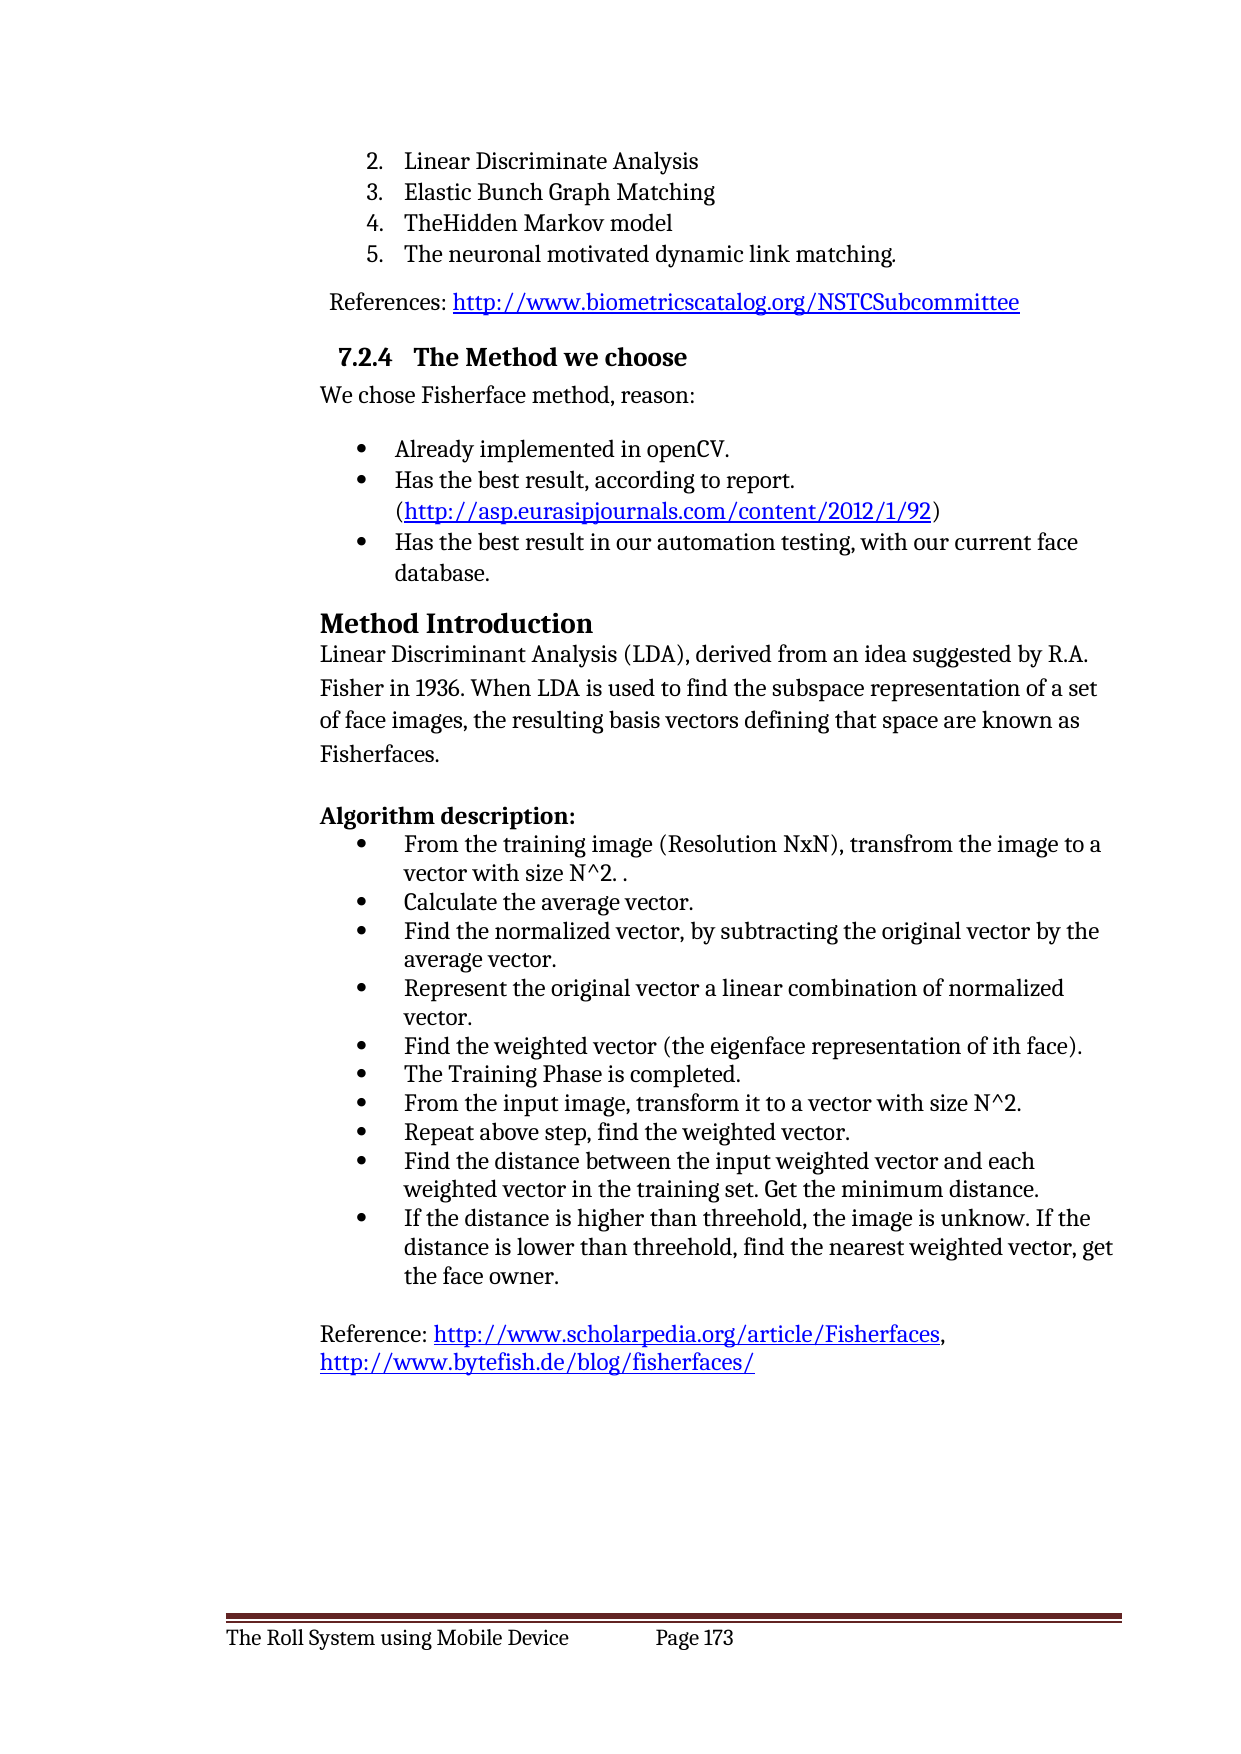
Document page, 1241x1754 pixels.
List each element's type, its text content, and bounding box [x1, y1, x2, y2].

list Calculate the average vector. [357, 888, 1122, 917]
text Reference: http://www.scholarpedia.org/article/Fisherfaces, http://www.bytefish.de/blog/fisherfaces/ [319, 1319, 1122, 1377]
text References: http://www.biometricscatalog.org/NSTCSubcommittee [329, 288, 1122, 317]
list Find the normalized vector, by subtracting the original vector by the average vector. [357, 917, 1122, 974]
list If the distance is higher than threehold, the image is unknow. If the distance is lower than threehold, find the nearest weighted vector, get the face owner. [357, 1204, 1122, 1290]
list Has the best result, according to report. (http://asp.eurasipjournals.com/content/2012/1/92) [357, 466, 1122, 526]
list The neuronal motivated dynamic link matching. [366, 240, 1122, 269]
list Has the best result in our automation testing, with our current face database. [357, 528, 1122, 588]
list The Training Phase is completed. [357, 1060, 1122, 1089]
list Find the weighted vector (the eigenface representation of ith face). [357, 1032, 1122, 1060]
list Repeat above step, find the weighted vector. [357, 1118, 1122, 1147]
text Algorithm description: [319, 802, 1122, 830]
text Linear Discriminant Analysis (LDA), derived from an idea suggested by R.A. Fisher in 1936. When LDA is used to find the subspace representation of a set of face images, the resulting basis vectors defining that space are known as Fisherfaces. [319, 640, 1122, 768]
list From the training image (Resolution NxN), transfrom the image to a vector with size N^2. . [357, 830, 1122, 888]
list Linear Discriminate Analysis [366, 147, 1122, 176]
subtitle The Method we choose [338, 342, 1122, 373]
list Elastic Bunch Graph Matching [366, 178, 1122, 207]
text We chose Fisherface method, reason: [319, 381, 1122, 410]
list Find the distance between the input weighted vector and each weighted vector in the training set. Get the minimum distance. [357, 1147, 1122, 1204]
list Represent the original vector a linear combination of normalized vector. [357, 974, 1122, 1032]
list TheHidden Markov model [366, 209, 1122, 238]
list From the input image, transform it to a vector with size N^2. [357, 1089, 1122, 1118]
text Method Introduction [319, 607, 1122, 640]
list Already implemented in openCV. [357, 435, 1122, 464]
